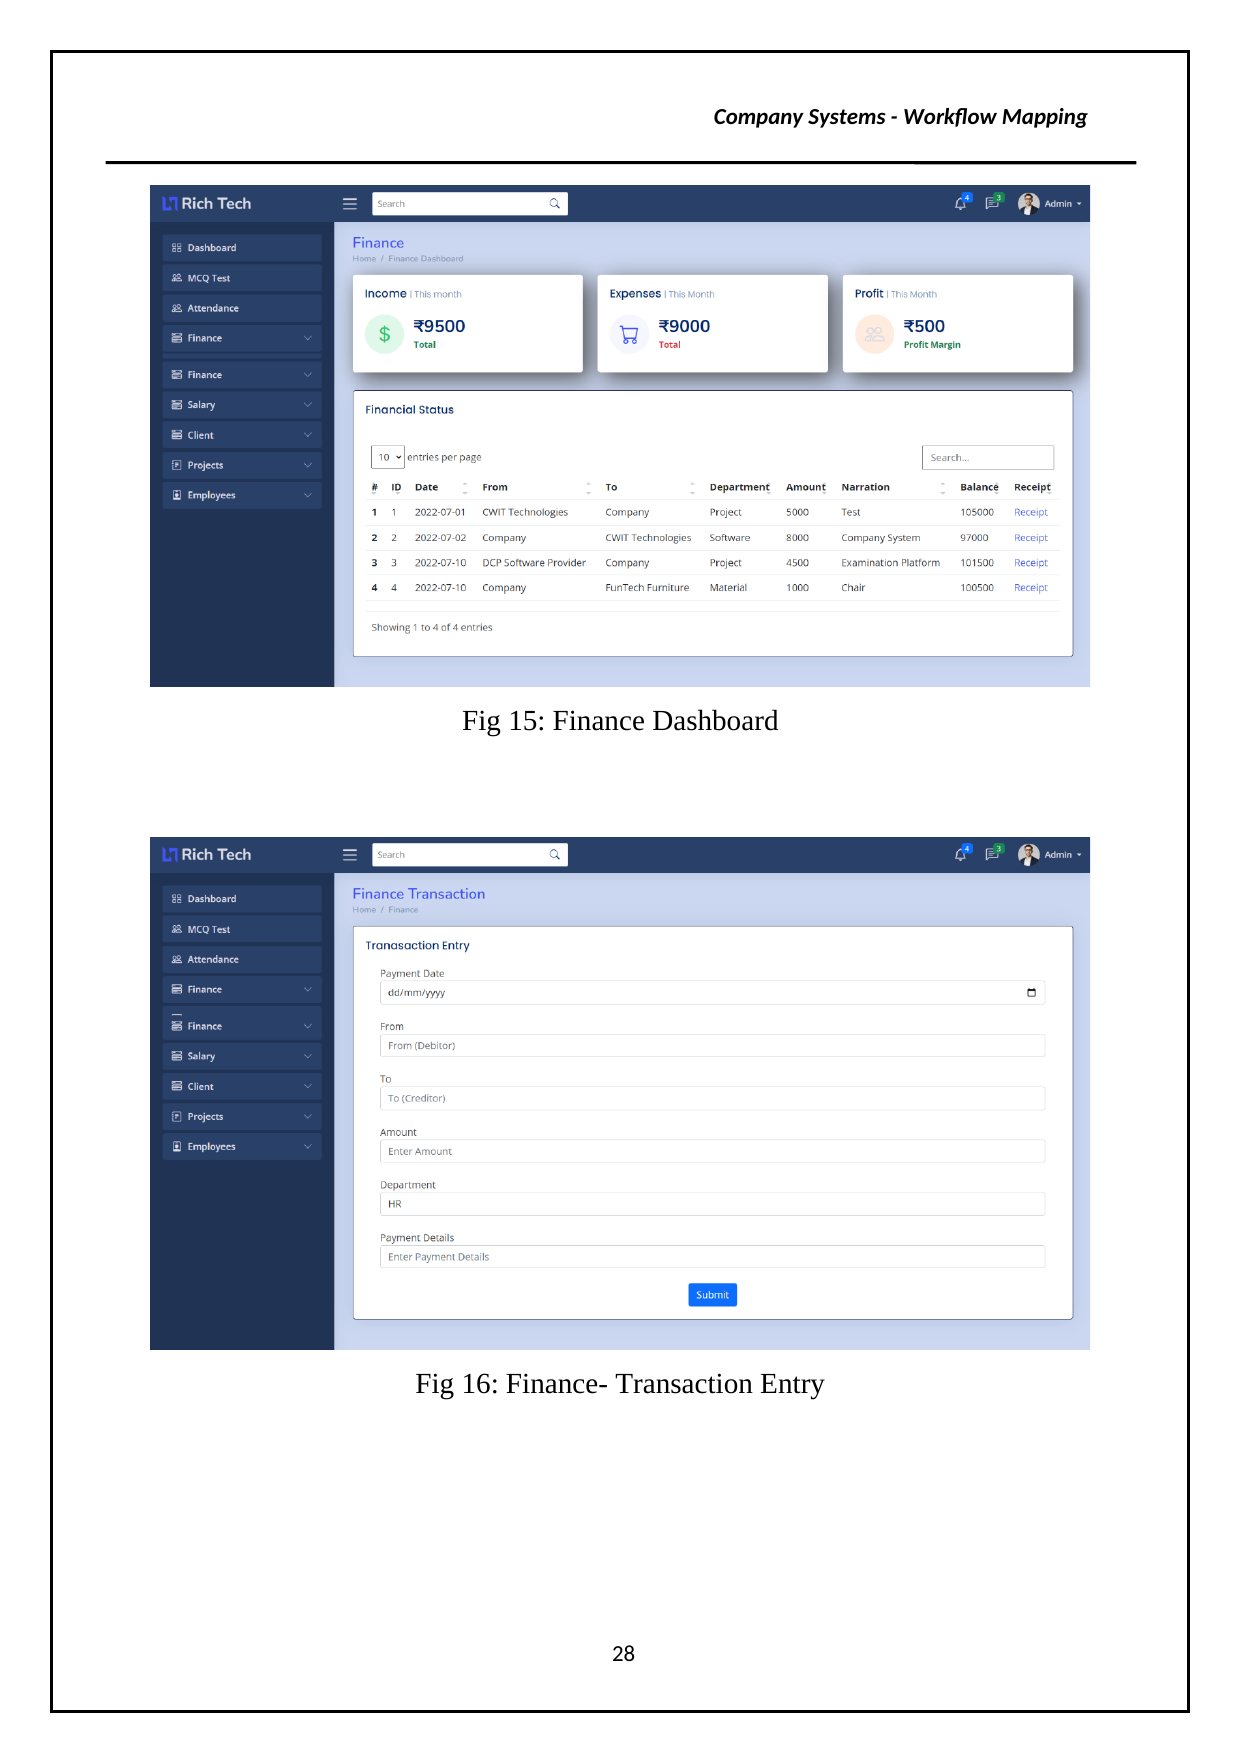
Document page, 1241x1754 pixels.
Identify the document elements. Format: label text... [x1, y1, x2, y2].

picture [150, 837, 1091, 1350]
text Fig 15: Finance Dashboard [150, 687, 1090, 737]
text Fig 16: Finance- Transaction Entry [150, 1350, 1090, 1399]
picture [150, 185, 1091, 687]
